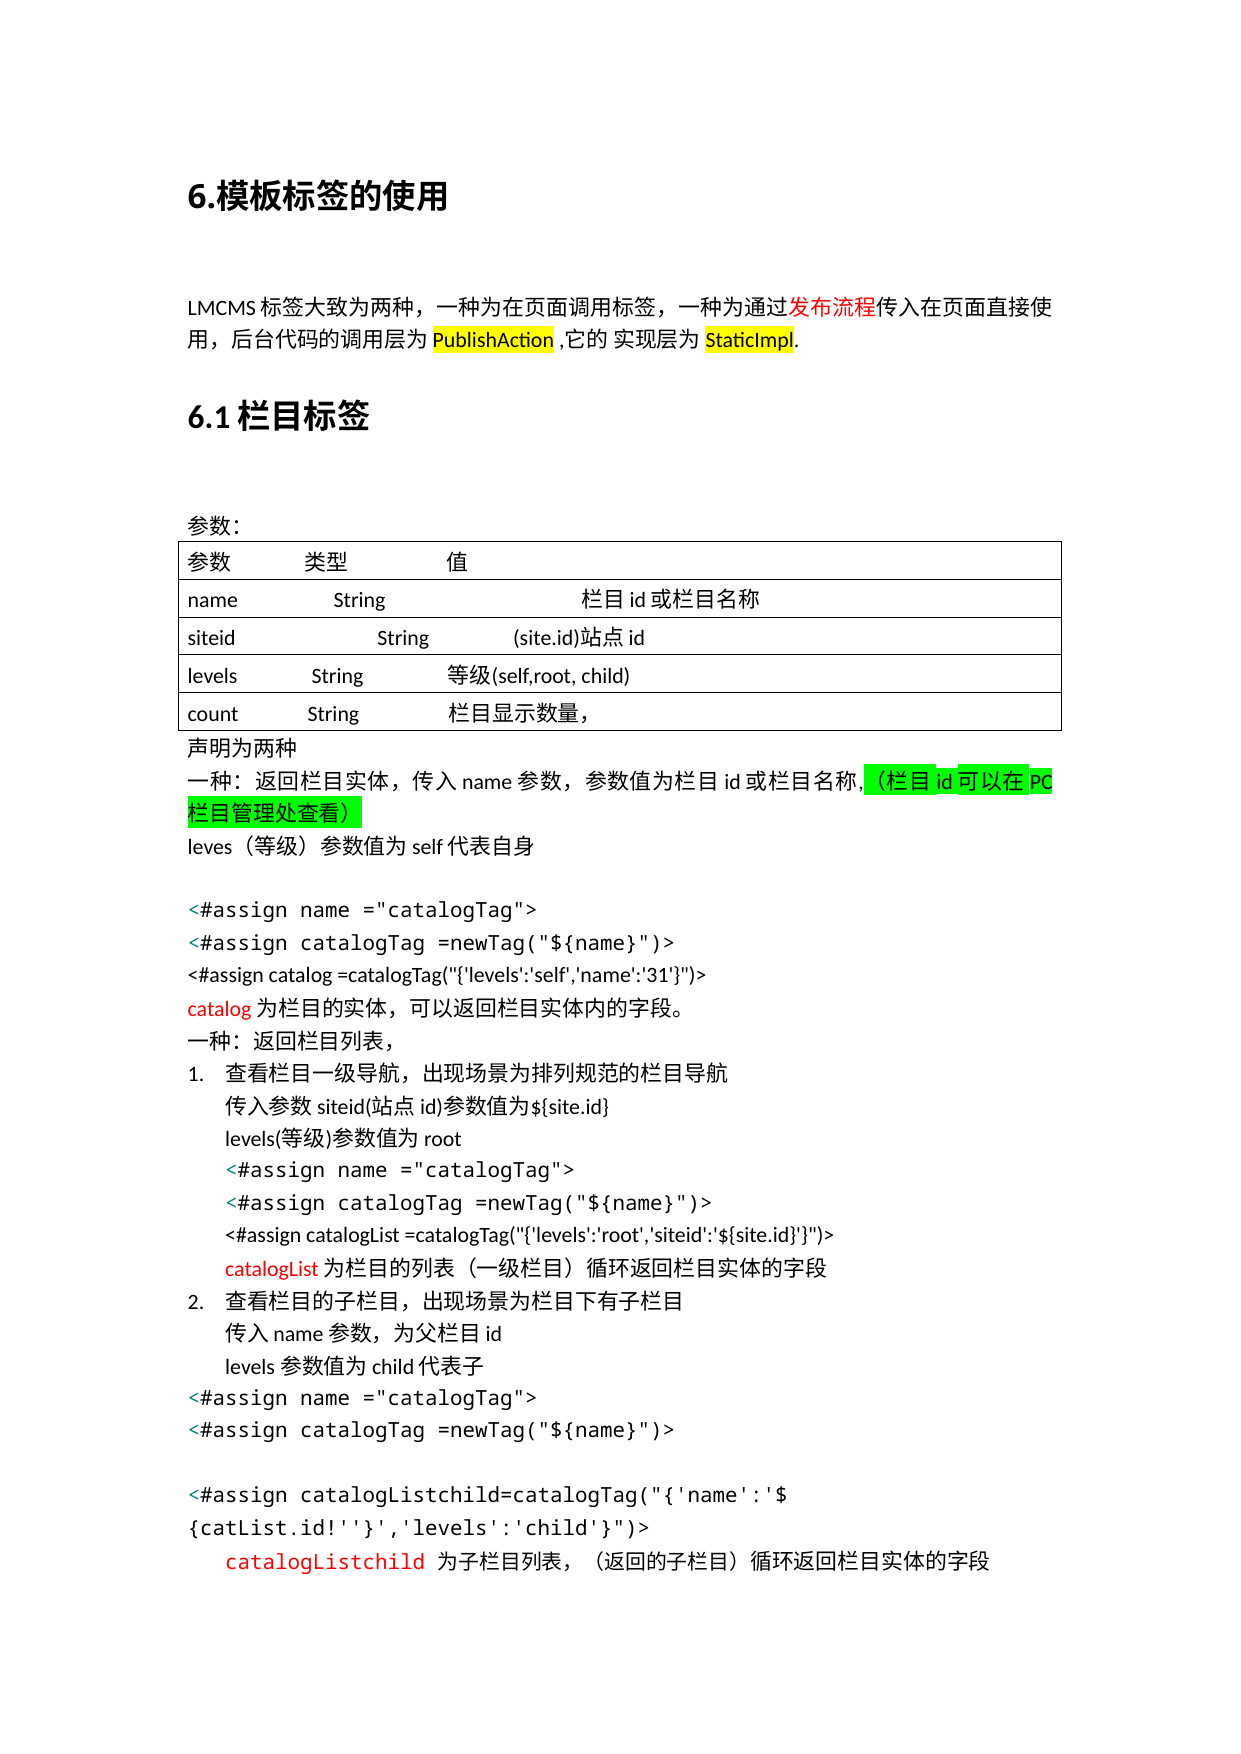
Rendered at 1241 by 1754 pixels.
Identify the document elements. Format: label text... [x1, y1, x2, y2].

text count String 栏目显示数量， [179, 693, 1061, 730]
text <#assign name ="catalogTag"> [187, 1381, 1053, 1413]
text <#assign catalogTag =newTag("${name}")> [187, 926, 1053, 958]
list catalogList 为栏目的列表（一级栏目）循环返回栏目实体的字段 [225, 1251, 1053, 1283]
text <#assign name ="catalogTag"> [187, 1153, 1053, 1186]
subtitle 6.模板标签的使用 [187, 162, 1053, 227]
text 参数 类型 值 [179, 542, 1061, 579]
list 传入参数siteid(站点id)参数值为${site.id} [225, 1088, 1053, 1121]
list 传入name参数，为父栏目id [225, 1316, 1053, 1348]
subtitle 6.1栏目标签 [187, 381, 1053, 446]
text catalog 为栏目的实体，可以返回栏目实体内的字段。 [187, 991, 1053, 1023]
list 查看栏目一级导航，出现场景为排列规范的栏目导航 [187, 1056, 1053, 1088]
text 一种：返回栏目列表， [187, 1023, 1053, 1056]
list catalogListchild 为子栏目列表，（返回的子栏目）循环返回栏目实体的字段 [225, 1543, 1053, 1576]
text <#assign catalog =catalogTag("{'levels':'self','name':'31'}")> [187, 958, 1053, 991]
text levels String 等级(self,root, child) [179, 655, 1061, 692]
text <#assign catalogTag =newTag("${name}")> [187, 1186, 1053, 1218]
list levels(等级)参数值为root [225, 1121, 1053, 1153]
list levels 参数值为child代表子 [225, 1348, 1053, 1381]
list <#assign catalogList =catalogTag("{'levels':'root','siteid':'${site.id}'}")> [225, 1218, 1053, 1251]
text <#assign catalogListchild=catalogTag("{'name':'${catList.id!''}','levels':'child'}")> [187, 1478, 1053, 1543]
text 一种：返回栏目实体，传入name参数，参数值为栏目id或栏目名称,（栏目id可以在PC栏目管理处查看） [187, 763, 1053, 828]
list 查看栏目的子栏目，出现场景为栏目下有子栏目 [187, 1283, 1053, 1316]
text LMCMS标签大致为两种，一种为在页面调用标签，一种为通过发布流程传入在页面直接使用，后台代码的调用层为PublishAction ,它的 实现层为 StaticImpl. [187, 289, 1053, 354]
text <#assign catalogTag =newTag("${name}")> [187, 1413, 1053, 1446]
text <#assign name ="catalogTag"> [187, 893, 1053, 926]
text name String 栏目id或栏目名称 [179, 580, 1061, 617]
text siteid String (site.id)站点id [179, 618, 1061, 654]
text 参数： [187, 509, 1053, 541]
text 声明为两种 [187, 731, 1053, 763]
text leves（等级）参数值为self代表自身 [187, 828, 1053, 861]
